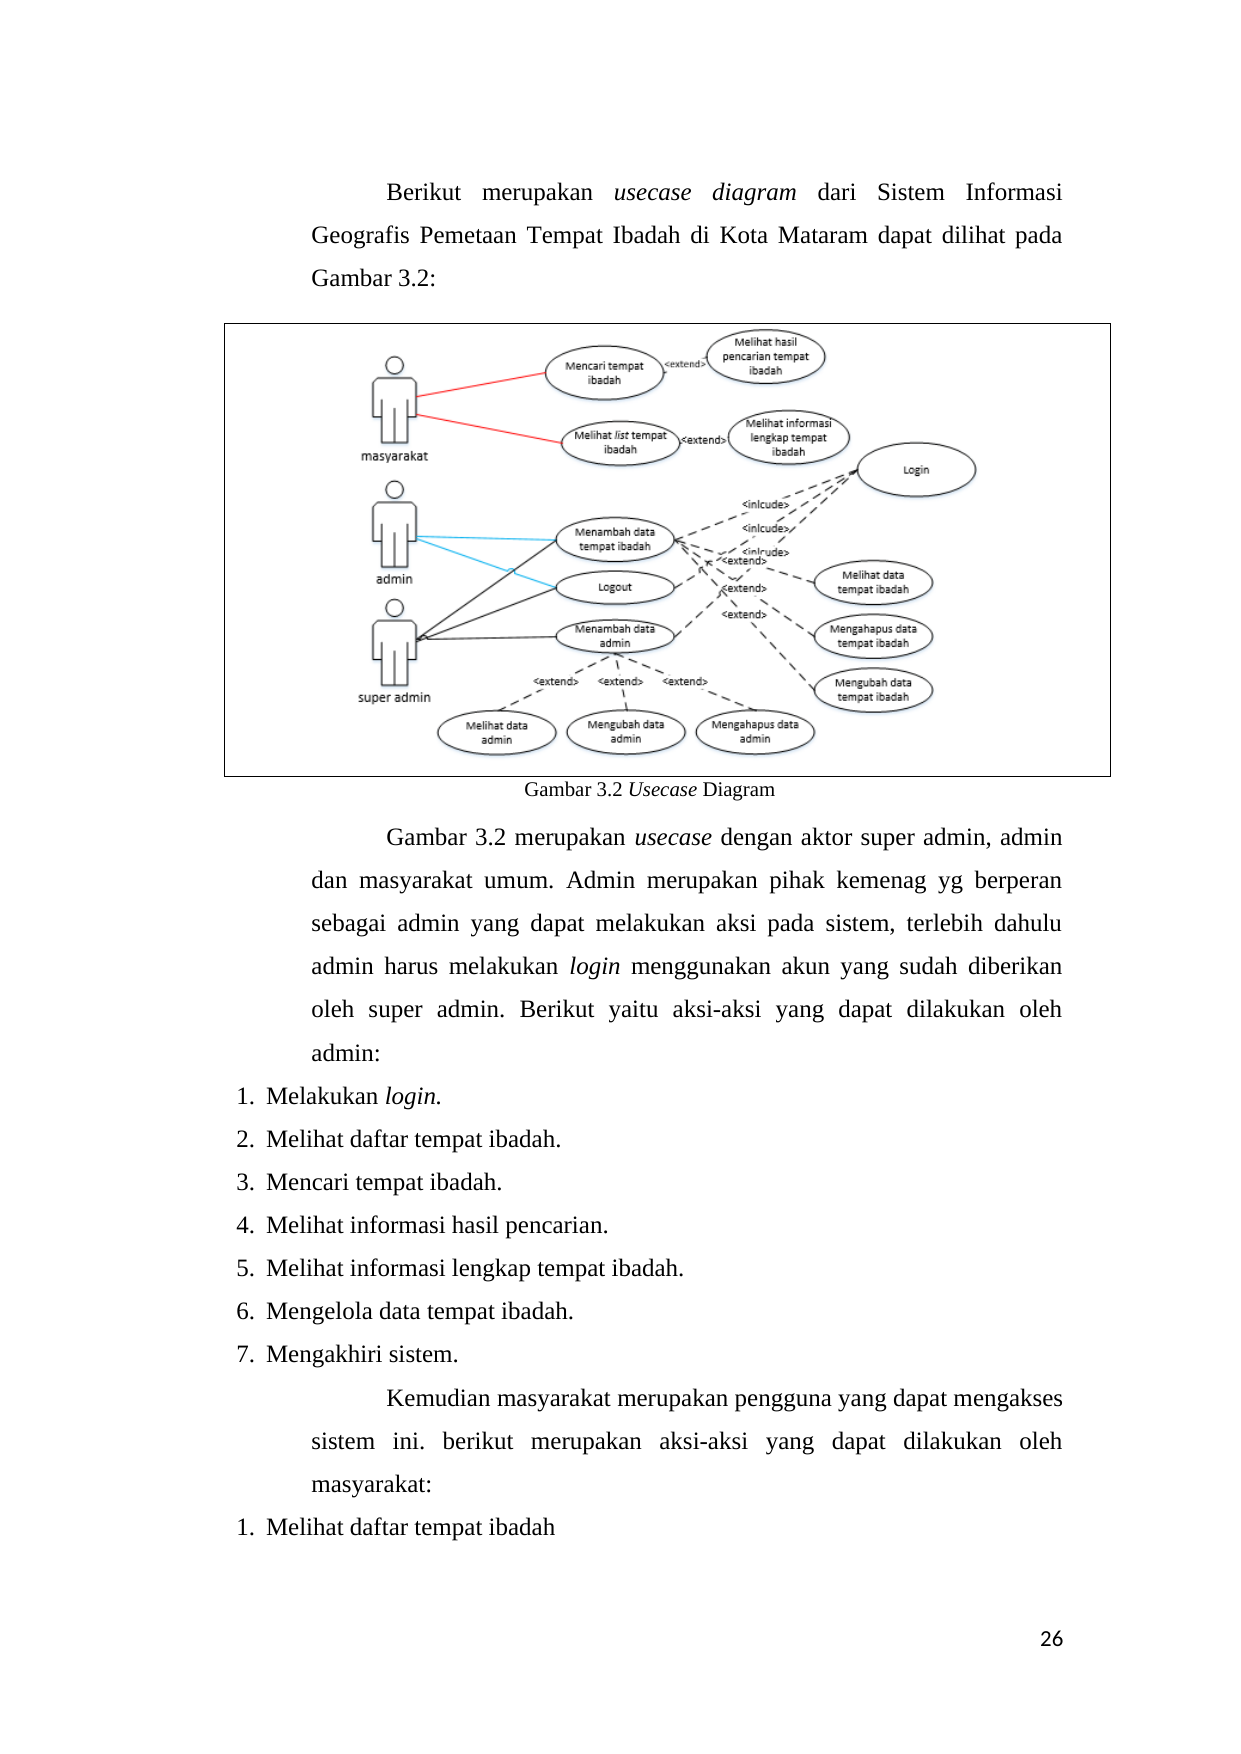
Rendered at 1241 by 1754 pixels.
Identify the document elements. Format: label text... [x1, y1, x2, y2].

list Mencari tempat ibadah. [236, 1167, 1063, 1196]
list Mengelola data tempat ibadah. [236, 1296, 1063, 1325]
list Melakukan login. [236, 1081, 1063, 1109]
table_header [225, 324, 1110, 776]
text Kemudian masyarakat merupakan pengguna yang dapat mengakses sistem ini. berikut merupakan aksi-aksi yang dapat dilakukan oleh masyarakat: [311, 1383, 1063, 1498]
list Melihat informasi hasil pencarian. [236, 1210, 1063, 1239]
text Gambar 3.2 merupakan usecase dengan aktor super admin, admin dan masyarakat umum. Admin merupakan pihak kemenag yg berperan sebagai admin yang dapat melakukan aksi pada sistem, terlebih dahulu admin harus melakukan login menggunakan akun yang sudah diberikan oleh super admin. Berikut yaitu aksi-aksi yang dapat dilakukan oleh admin: [311, 822, 1063, 1066]
picture [352, 324, 983, 763]
text Berikut merupakan usecase diagram dari Sistem Informasi Geografis Pemetaan Tempat Ibadah di Kota Mataram dapat dilihat pada Gambar 3.2: [311, 177, 1063, 292]
list Mengakhiri sistem. [236, 1339, 1063, 1368]
text Gambar 3.2 Usecase Diagram [236, 777, 1063, 801]
list Melihat daftar tempat ibadah. [236, 1124, 1063, 1153]
list Melihat daftar tempat ibadah [236, 1512, 1063, 1541]
list Melihat informasi lengkap tempat ibadah. [236, 1253, 1063, 1282]
